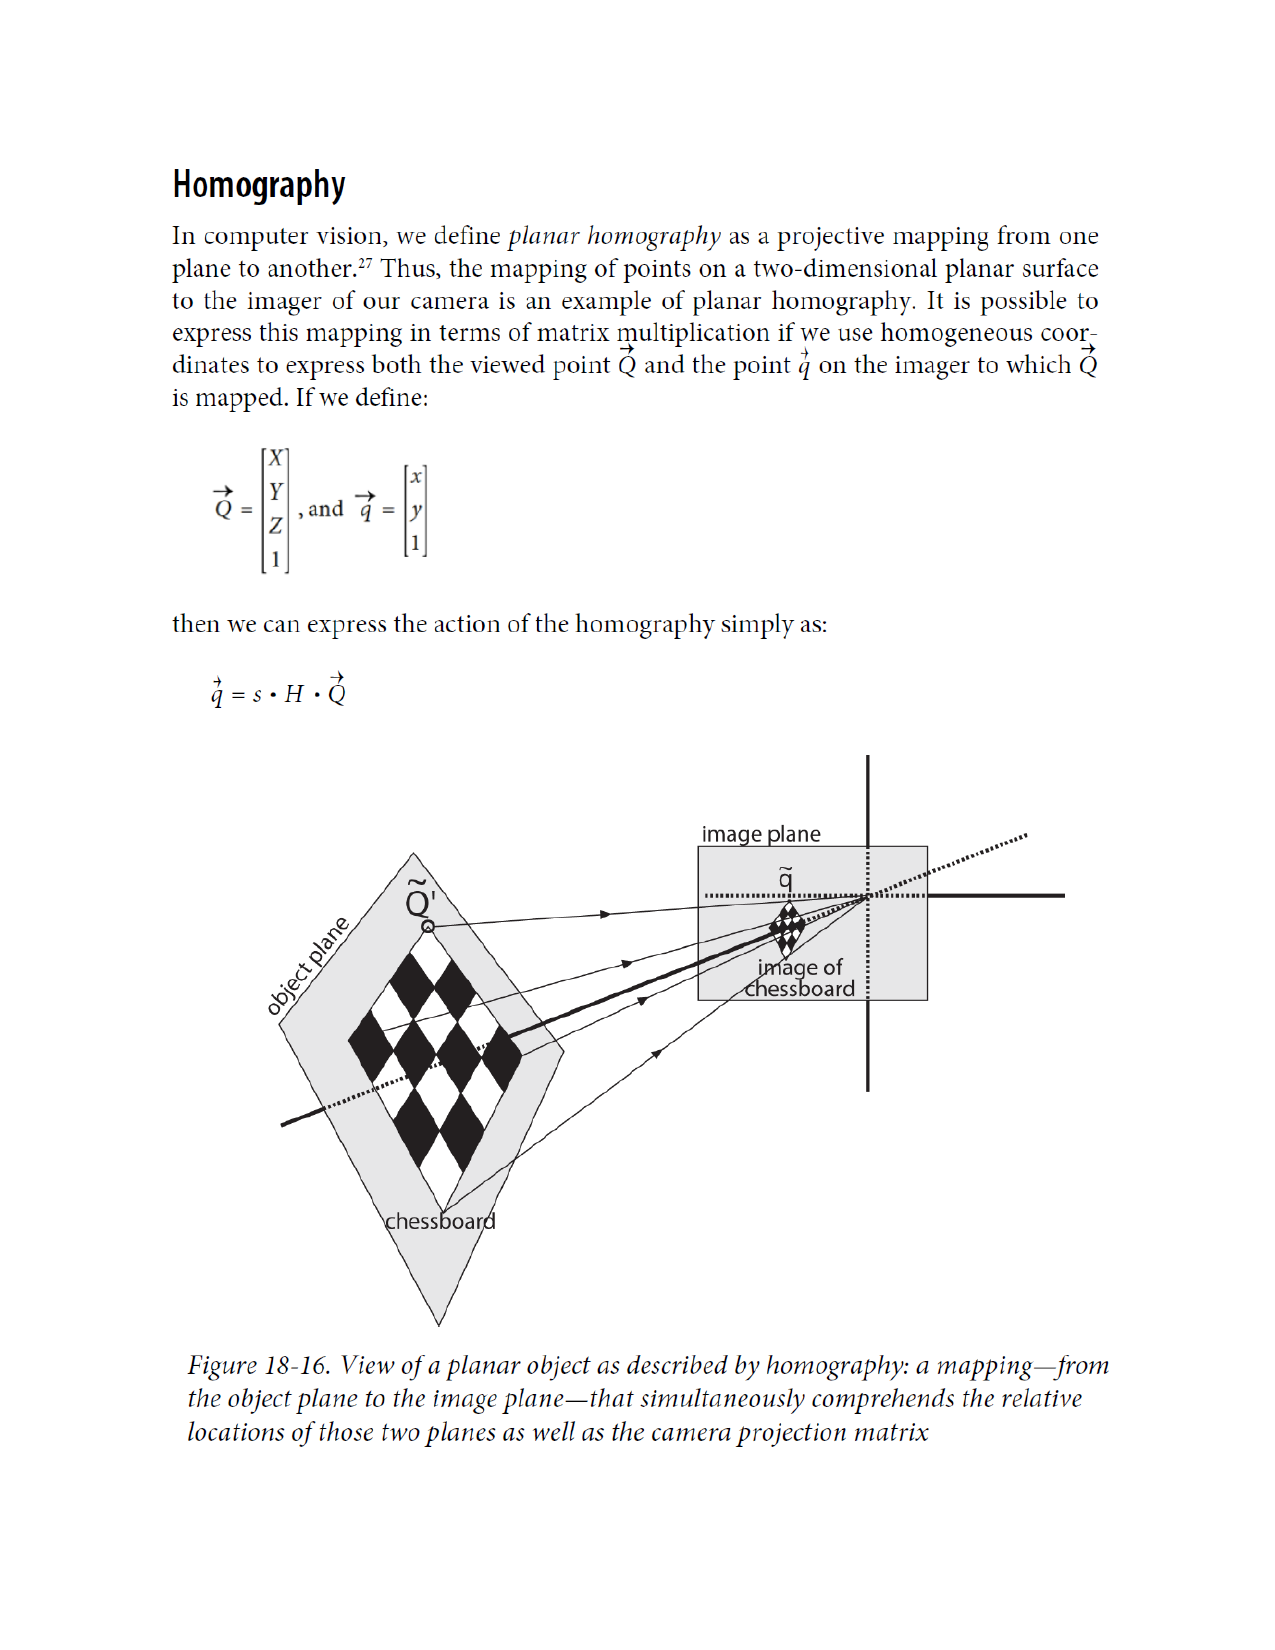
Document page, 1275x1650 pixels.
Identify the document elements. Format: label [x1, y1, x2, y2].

picture [150, 742, 1125, 1456]
picture [150, 150, 1125, 724]
